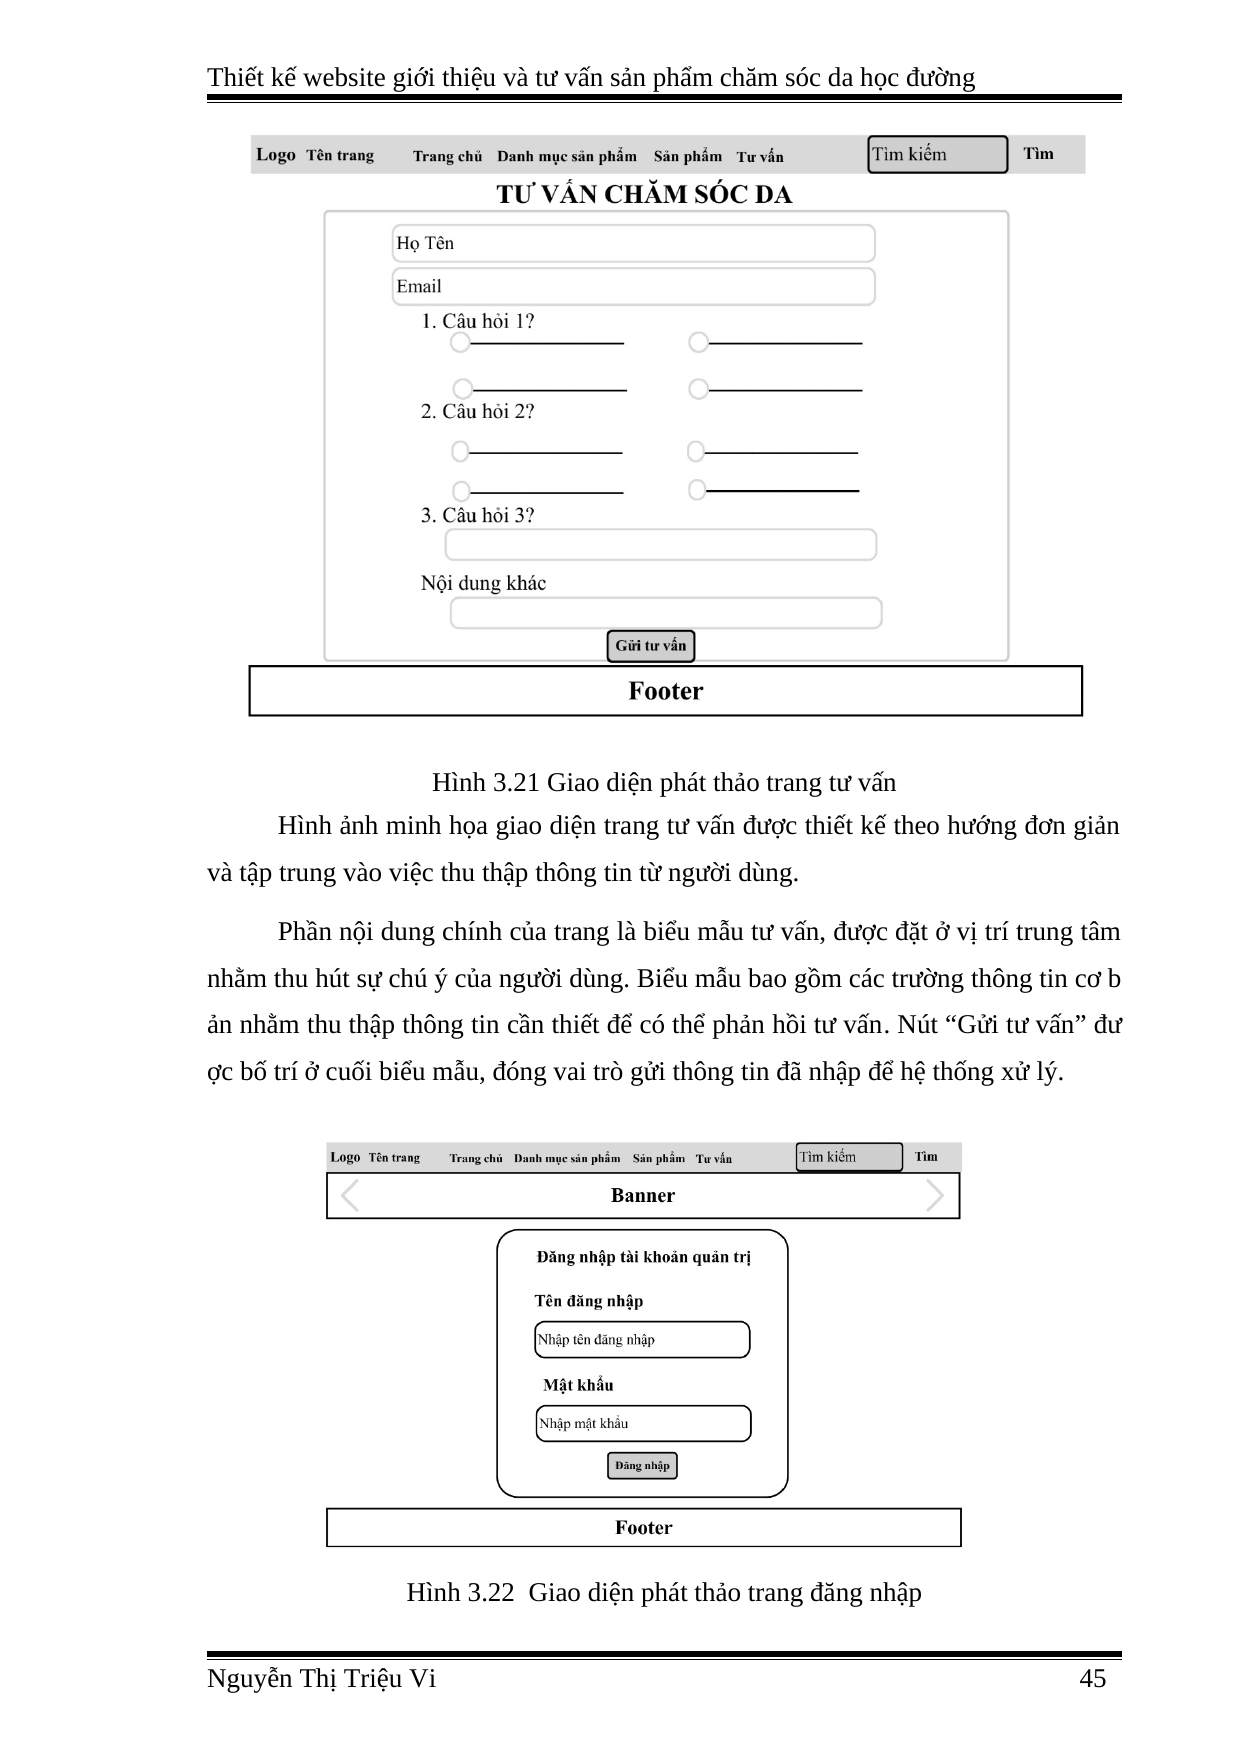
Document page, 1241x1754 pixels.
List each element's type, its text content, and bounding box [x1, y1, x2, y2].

picture [277, 1114, 1020, 1548]
picture [211, 118, 1118, 738]
text Hình ảnh minh họa giao diện trang tư vấn được thiết kế theo hướng đơn giản và tập trung vào việc thu thập thông tin từ người dùng. [207, 809, 1122, 887]
text Phần nội dung chính của trang là biểu mẫu tư vấn, được đặt ở vị trí trung tâm nhằm thu hút sự chú ý của người dùng. Biểu mẫu bao gồm các trường thông tin cơ bản nhằm thu thập thông tin cần thiết để có thể phản hồi tư vấn. Nút “Gửi tư vấn” được bố trí ở cuối biểu mẫu, đóng vai trò gửi thông tin đã nhập để hệ thống xử lý. [207, 915, 1122, 1086]
